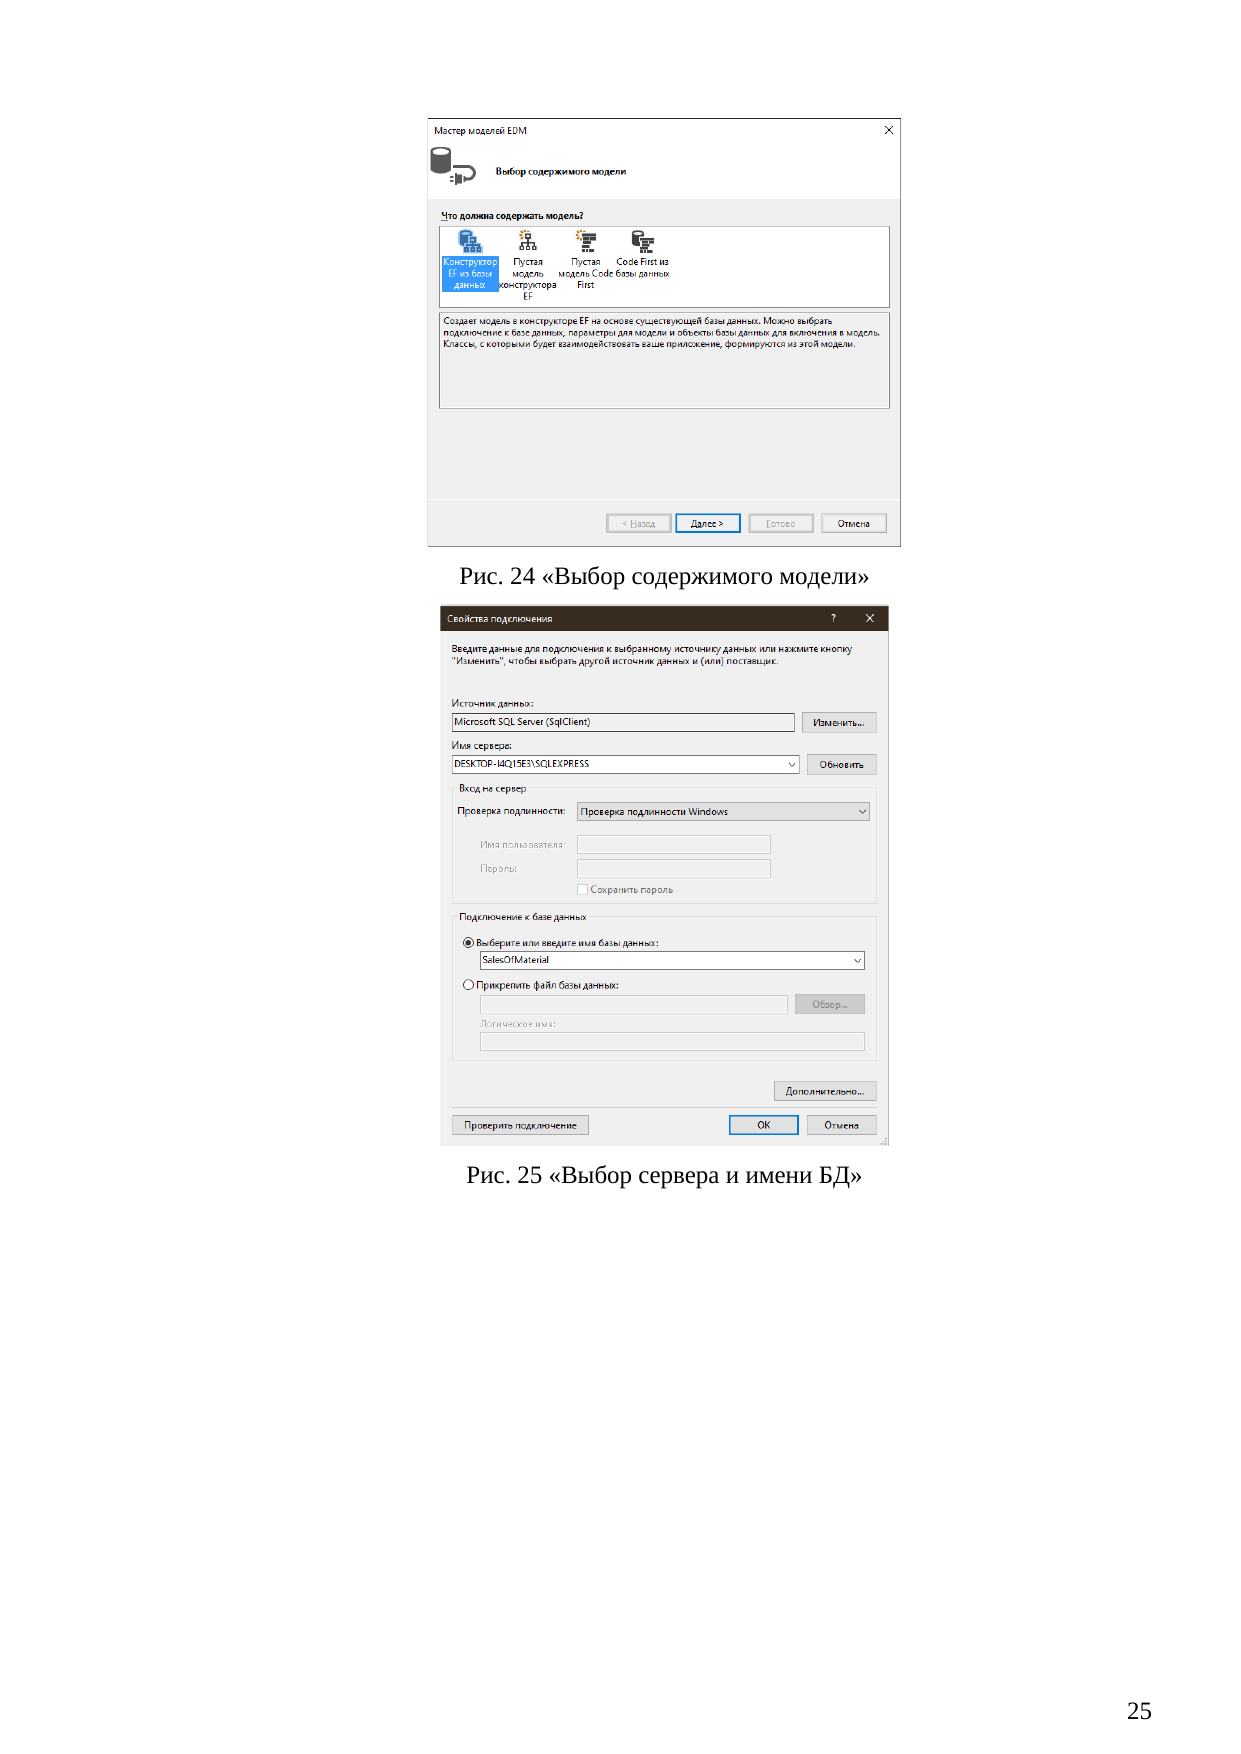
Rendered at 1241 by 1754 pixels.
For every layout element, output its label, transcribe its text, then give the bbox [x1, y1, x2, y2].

picture [440, 604, 889, 1146]
picture [427, 118, 901, 547]
text Рис. 25 «Выбор сервера и имени БД» [177, 1160, 1152, 1188]
text Рис. 24 «Выбор содержимого модели» [177, 561, 1152, 590]
